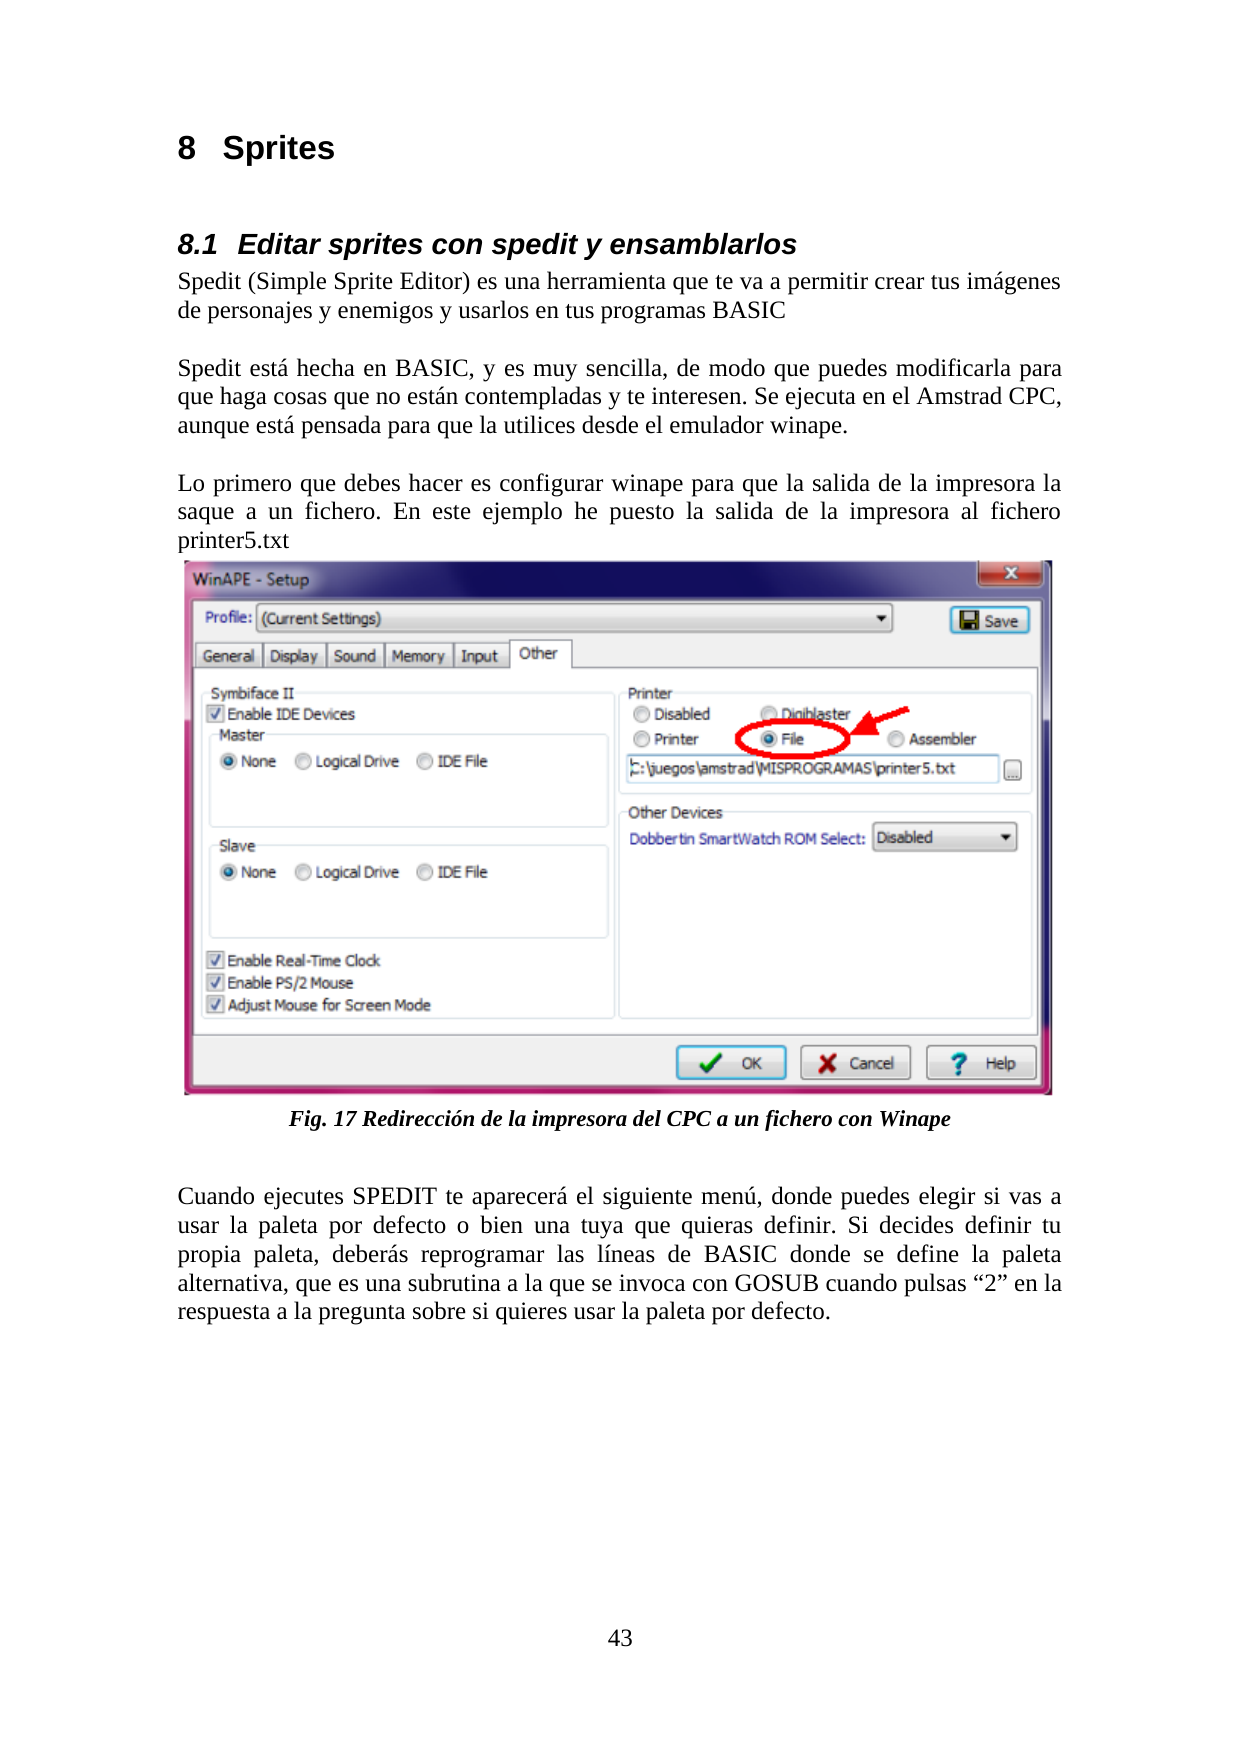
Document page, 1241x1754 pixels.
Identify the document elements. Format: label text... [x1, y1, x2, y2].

subtitle Editar sprites con spedit y ensamblarlos [177, 227, 1063, 260]
subtitle Sprites [177, 128, 1063, 167]
text Spedit (Simple Sprite Editor) es una herramienta que te va a permitir crear tus imágenes de personajes y enemigos y usarlos en tus programas BASIC [177, 266, 1063, 324]
text Cuando ejecutes SPEDIT te aparecerá el siguiente menú, donde puedes elegir si vas a usar la paleta por defecto o bien una tuya que quieras definir. Si decides definir tu propia paleta, deberás reprogramar las líneas de BASIC donde se define la paleta alternativa, que es una subrutina a la que se invoca con GOSUB cuando pulsas “2” en la respuesta a la pregunta sobre si quieres usar la paleta por defecto. [177, 1181, 1063, 1325]
picture [177, 553, 1063, 1106]
text Spedit está hecha en BASIC, y es muy sencilla, de modo que puedes modificarla para que haga cosas que no están contempladas y te interesen. Se ejecuta en el Amstrad CPC, aunque está pensada para que la utilices desde el emulador winape. [177, 353, 1063, 439]
text Fig. 17 Redirección de la impresora del CPC a un fichero con Winape [177, 1106, 1063, 1132]
text Lo primero que debes hacer es configurar winape para que la salida de la impresora la saque a un fichero. En este ejemplo he puesto la salida de la impresora al fichero printer5.txt [177, 468, 1063, 553]
